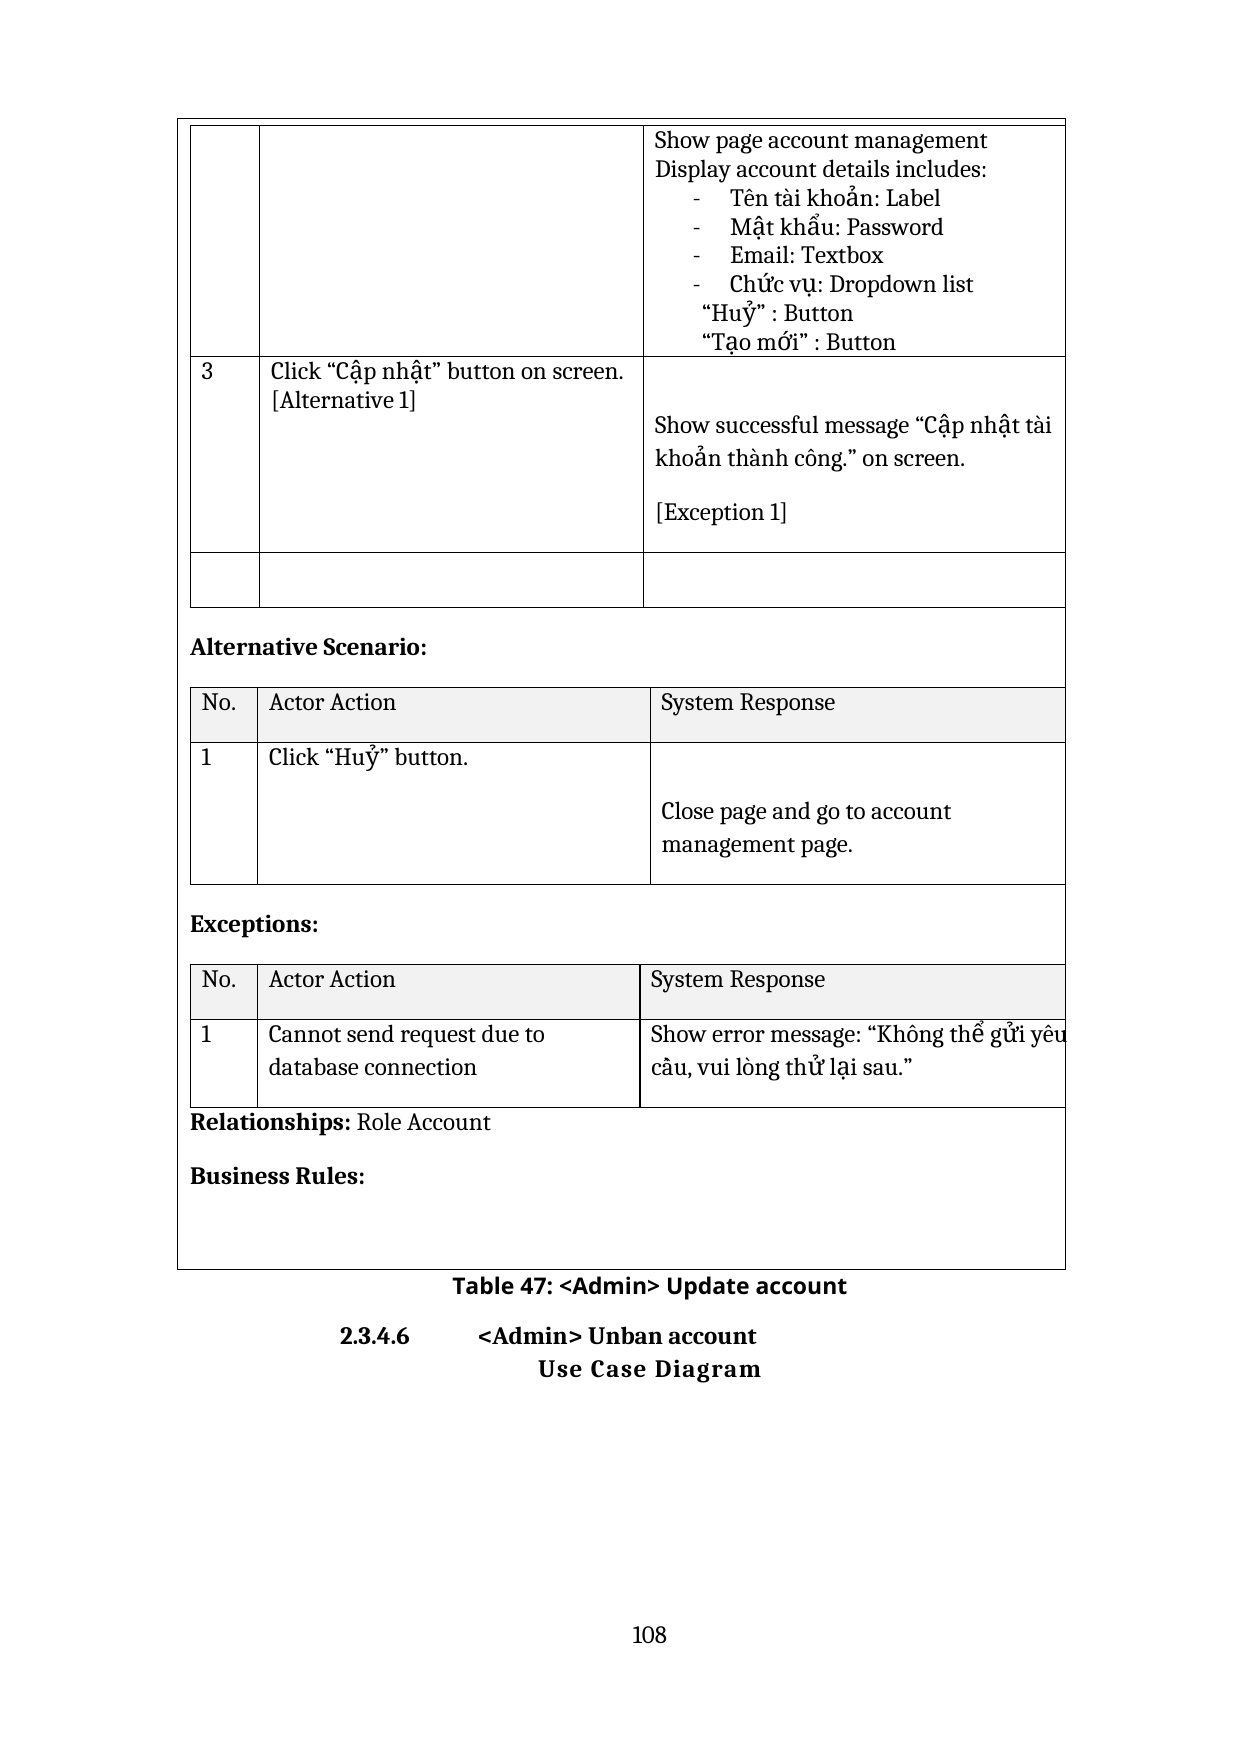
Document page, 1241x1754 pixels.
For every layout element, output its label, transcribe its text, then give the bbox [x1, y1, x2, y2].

subtitle <Admin> Unban account [340, 1322, 1122, 1351]
subtitle Use Case Diagram [177, 1355, 1122, 1384]
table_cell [178, 119, 1065, 1269]
